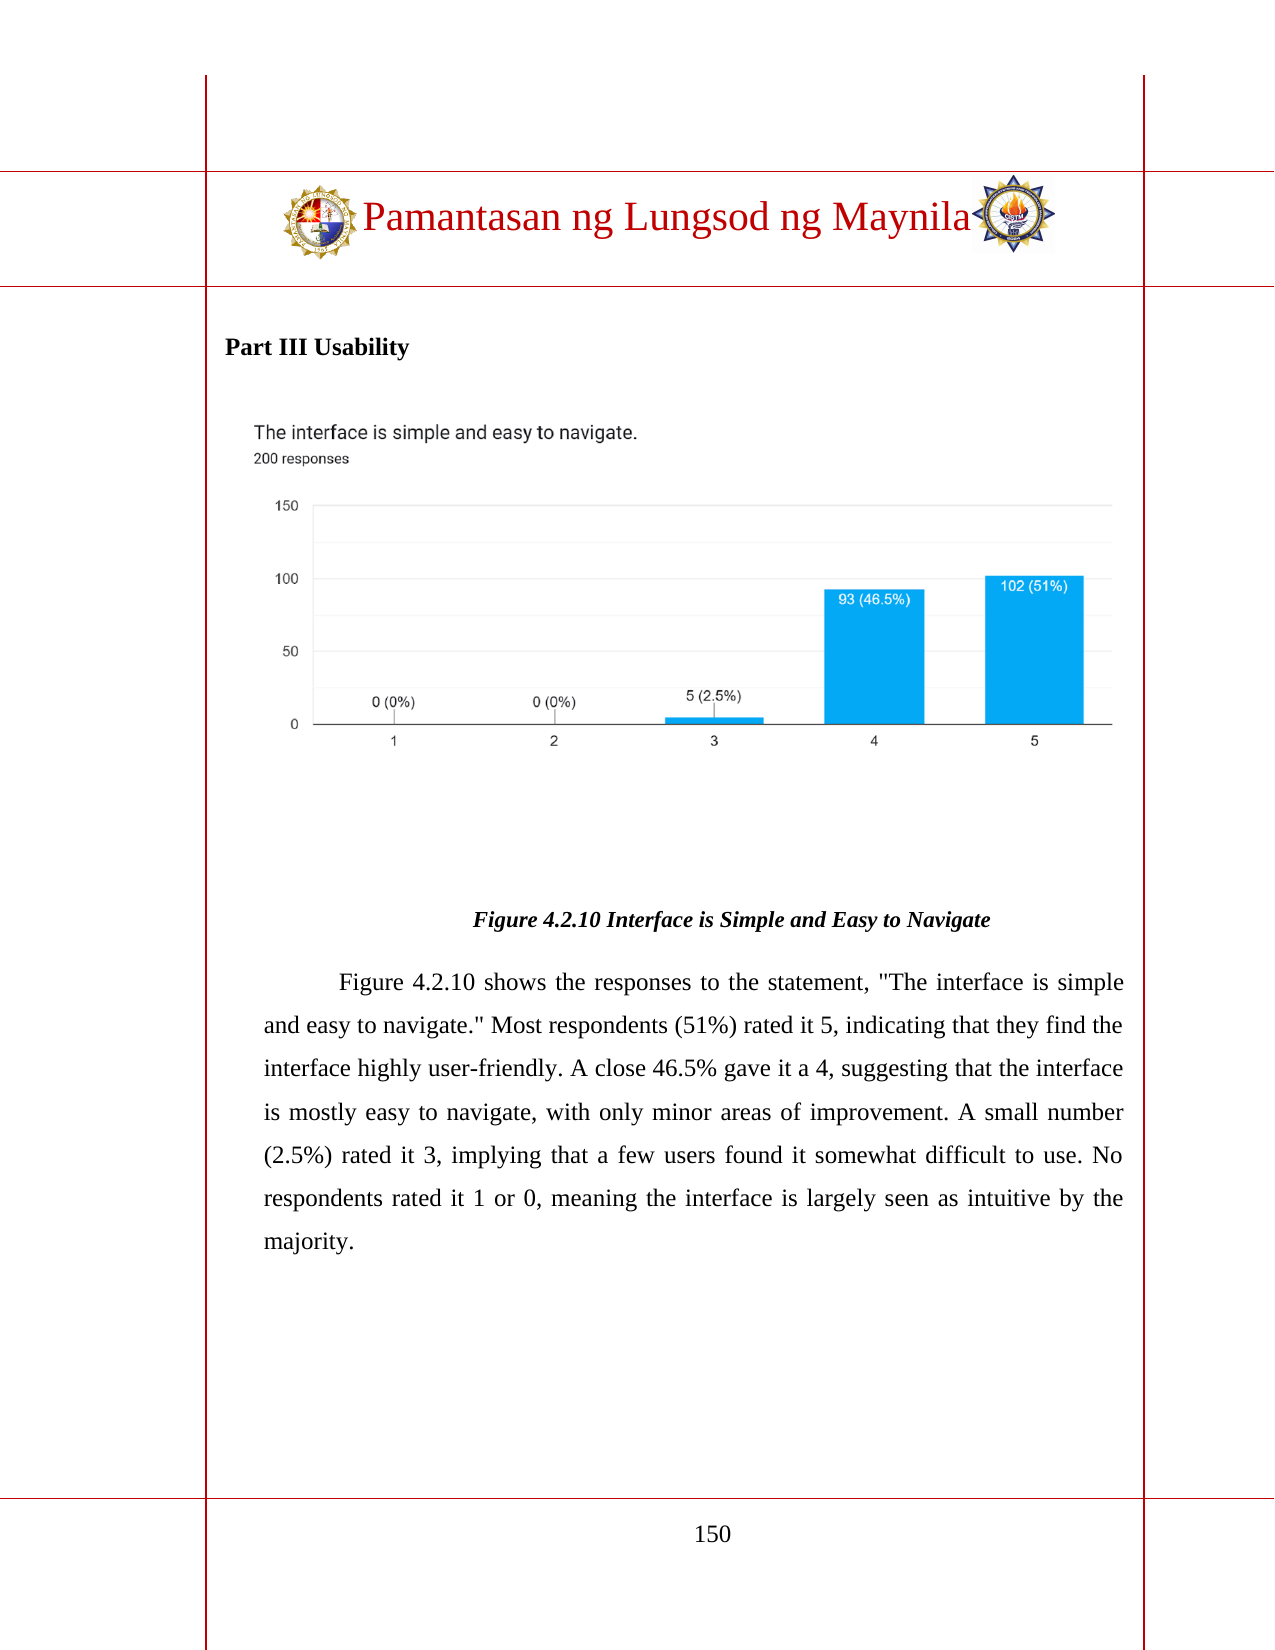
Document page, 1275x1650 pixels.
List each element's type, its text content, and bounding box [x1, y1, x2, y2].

picture [281, 183, 359, 262]
picture [224, 390, 1111, 812]
picture [971, 175, 1055, 253]
text Part III Usability [225, 332, 1125, 361]
text Figure 4.2.10 shows the responses to the statement, "The interface is simple and easy to navigate." Most respondents (51%) rated it 5, indicating that they find the interface highly user-friendly. A close 46.5% gave it a 4, suggesting that the interface is mostly easy to navigate, with only minor areas of improvement. A small number (2.5%) rated it 3, implying that a few users found it somewhat difficult to use. No respondents rated it 1 or 0, meaning the interface is largely seen as intuitive by the majority. [263, 967, 1125, 1255]
